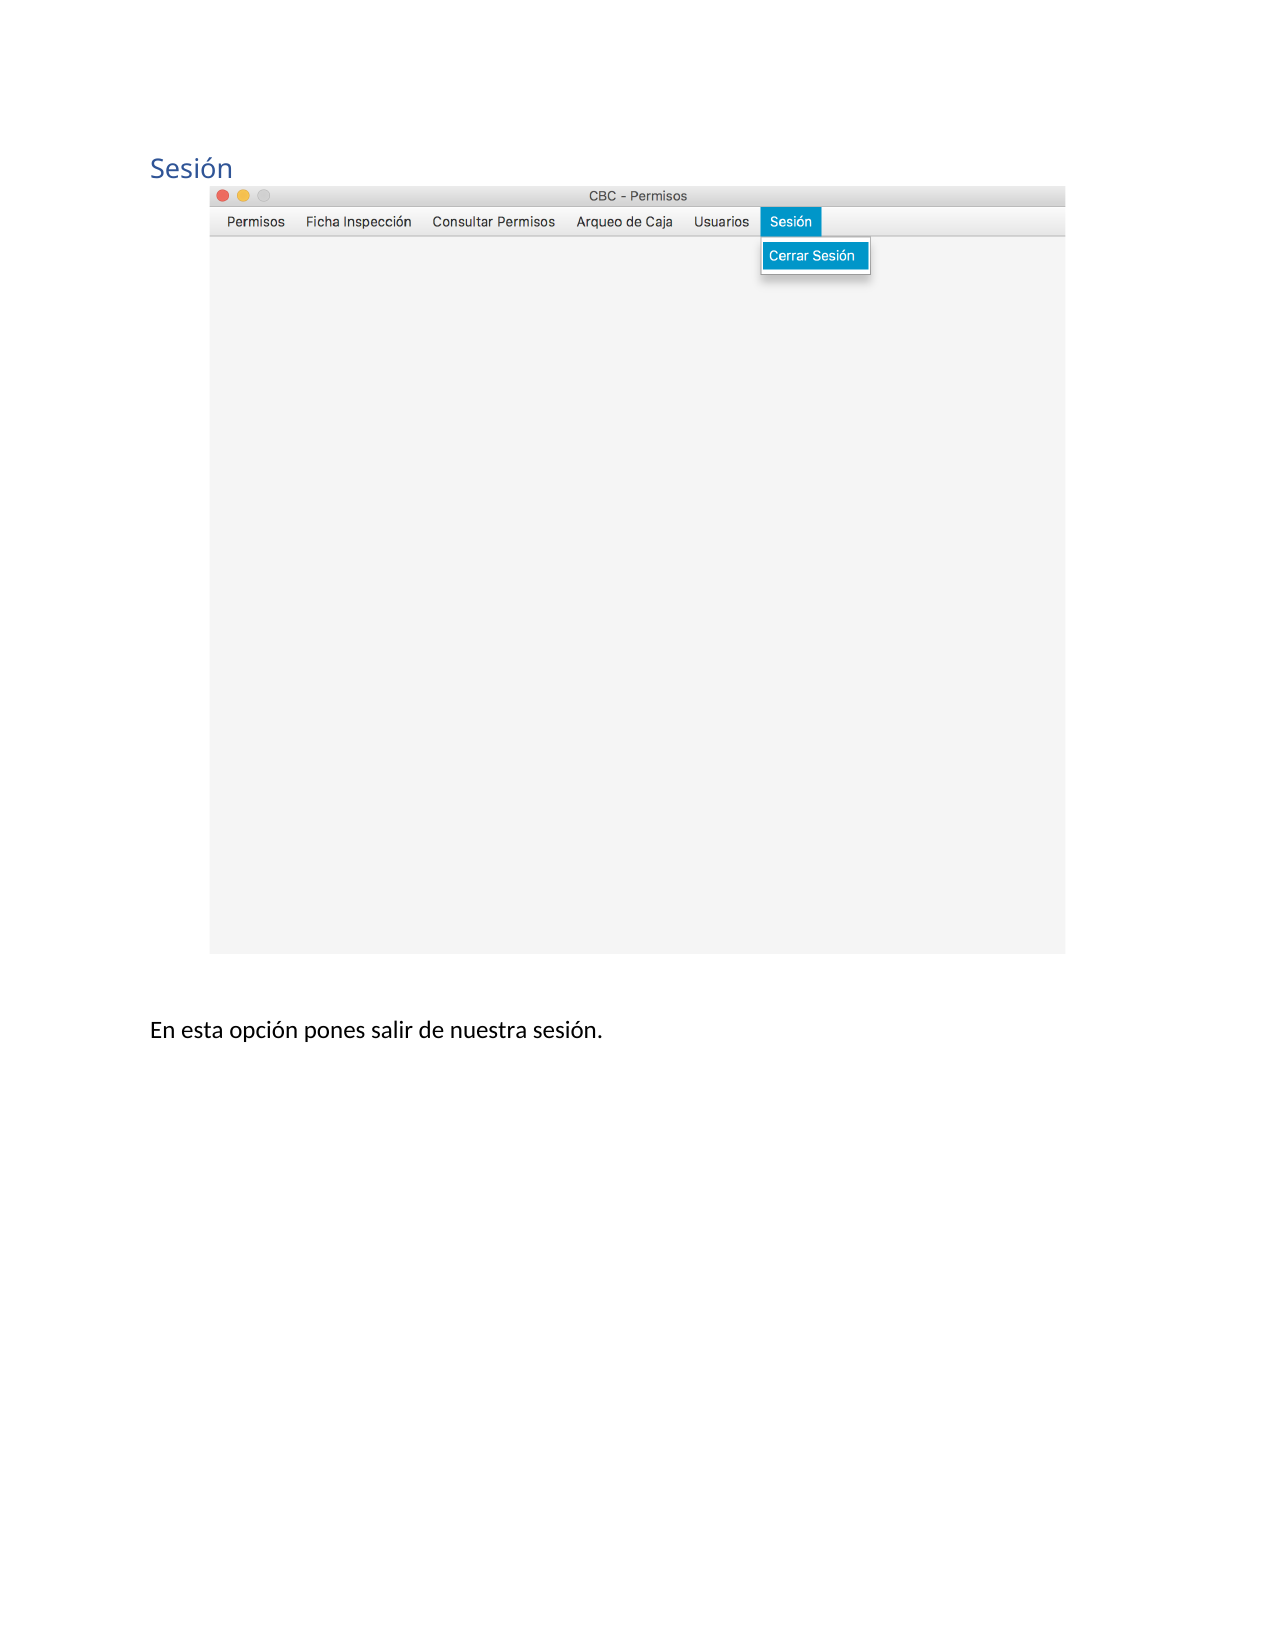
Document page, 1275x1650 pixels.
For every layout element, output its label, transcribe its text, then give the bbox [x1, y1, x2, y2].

text En esta opción pones salir de nuestra sesión. [150, 1014, 1125, 1045]
subtitle Sesión [150, 150, 1125, 187]
picture [209, 186, 1066, 954]
